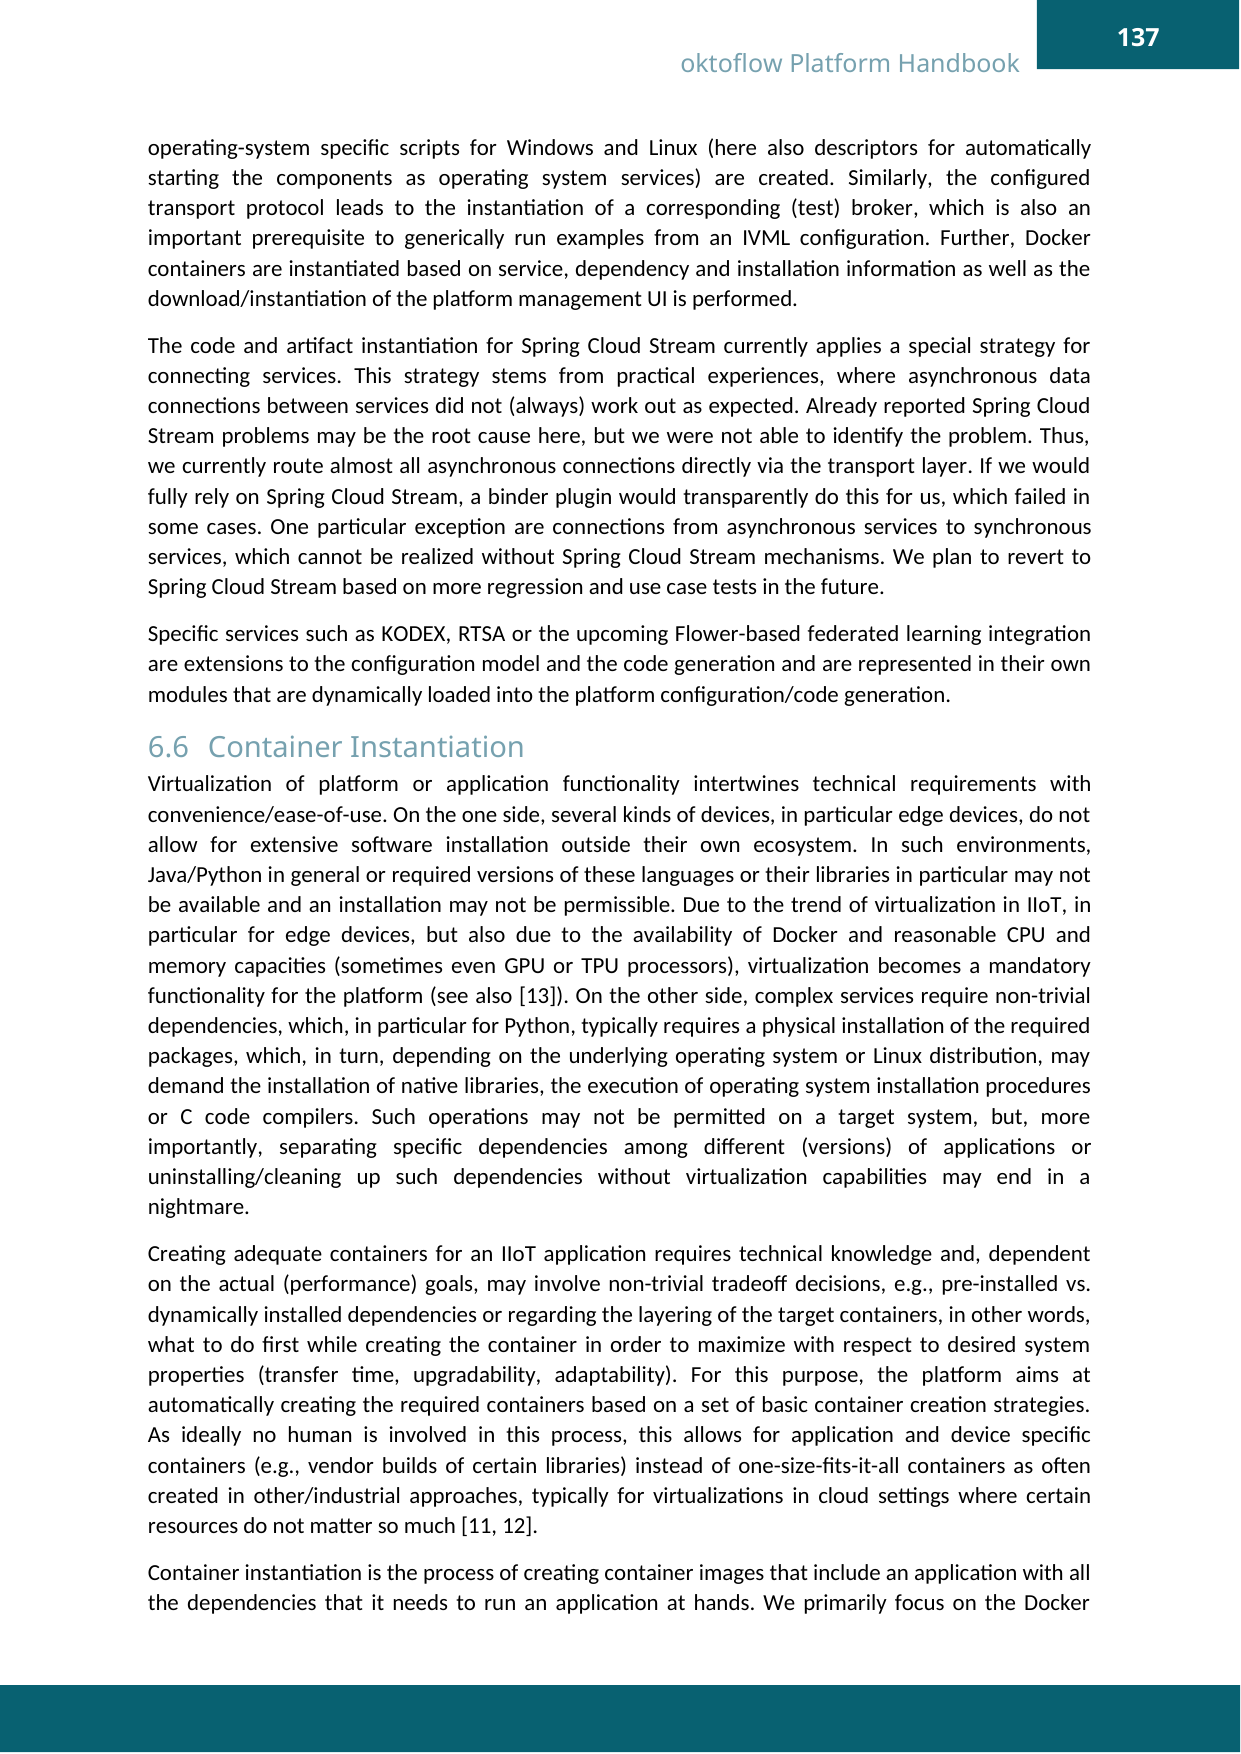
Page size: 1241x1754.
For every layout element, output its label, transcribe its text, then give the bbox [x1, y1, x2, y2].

text The code and artifact instantiation for Spring Cloud Stream currently applies a special strategy for connecting services. This strategy stems from practical experiences, where asynchronous data connections between services did not (always) work out as expected. Already reported Spring Cloud Stream problems may be the root cause here, but we were not able to identify the problem. Thus, we currently route almost all asynchronous connections directly via the transport layer. If we would fully rely on Spring Cloud Stream, a binder plugin would transparently do this for us, which failed in some cases. One particular exception are connections from asynchronous services to synchronous services, which cannot be realized without Spring Cloud Stream mechanisms. We plan to revert to Spring Cloud Stream based on more regression and use case tests in the future. [148, 331, 1093, 601]
text Creating adequate containers for an IIoT application requires technical knowledge and, dependent on the actual (performance) goals, may involve non-trivial tradeoff decisions, e.g., pre-installed vs. dynamically installed dependencies or regarding the layering of the target containers, in other words, what to do first while creating the container in order to maximize with respect to desired system properties (transfer time, upgradability, adaptability). For this purpose, the platform aims at automatically creating the required containers based on a set of basic container creation strategies. As ideally no human is involved in this process, this allows for application and device specific containers (e.g., vendor builds of certain libraries) instead of one-size-fits-it-all containers as often created in other/industrial approaches, typically for virtualizations in cloud settings where certain resources do not matter so much [11, 12]. [148, 1239, 1093, 1539]
text Virtualization of platform or application functionality intertwines technical requirements with convenience/ease-of-use. On the one side, several kinds of devices, in particular edge devices, do not allow for extensive software installation outside their own ecosystem. In such environments, Java/Python in general or required versions of these languages or their libraries in particular may not be available and an installation may not be permissible. Due to the trend of virtualization in IIoT, in particular for edge devices, but also due to the availability of Docker and reasonable CPU and memory capacities (sometimes even GPU or TPU processors), virtualization becomes a mandatory functionality for the platform (see also [13]). On the other side, complex services require non-trivial dependencies, which, in particular for Python, typically requires a physical installation of the required packages, which, in turn, depending on the underlying operating system or Linux distribution, may demand the installation of native libraries, the execution of operating system installation procedures or C code compilers. Such operations may not be permitted on a target system, but, more importantly, separating specific dependencies among different (versions) of applications or uninstalling/cleaning up such dependencies without virtualization capabilities may end in a nightmare. [148, 769, 1093, 1220]
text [148, 1558, 1093, 1616]
subtitle Container Instantiation [148, 727, 1093, 766]
text Specific services such as KODEX, RTSA or the upcoming Flower-based federated learning integration are extensions to the configuration model and the code generation and are represented in their own modules that are dynamically loaded into the platform configuration/code generation. [148, 619, 1093, 708]
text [148, 133, 1093, 312]
